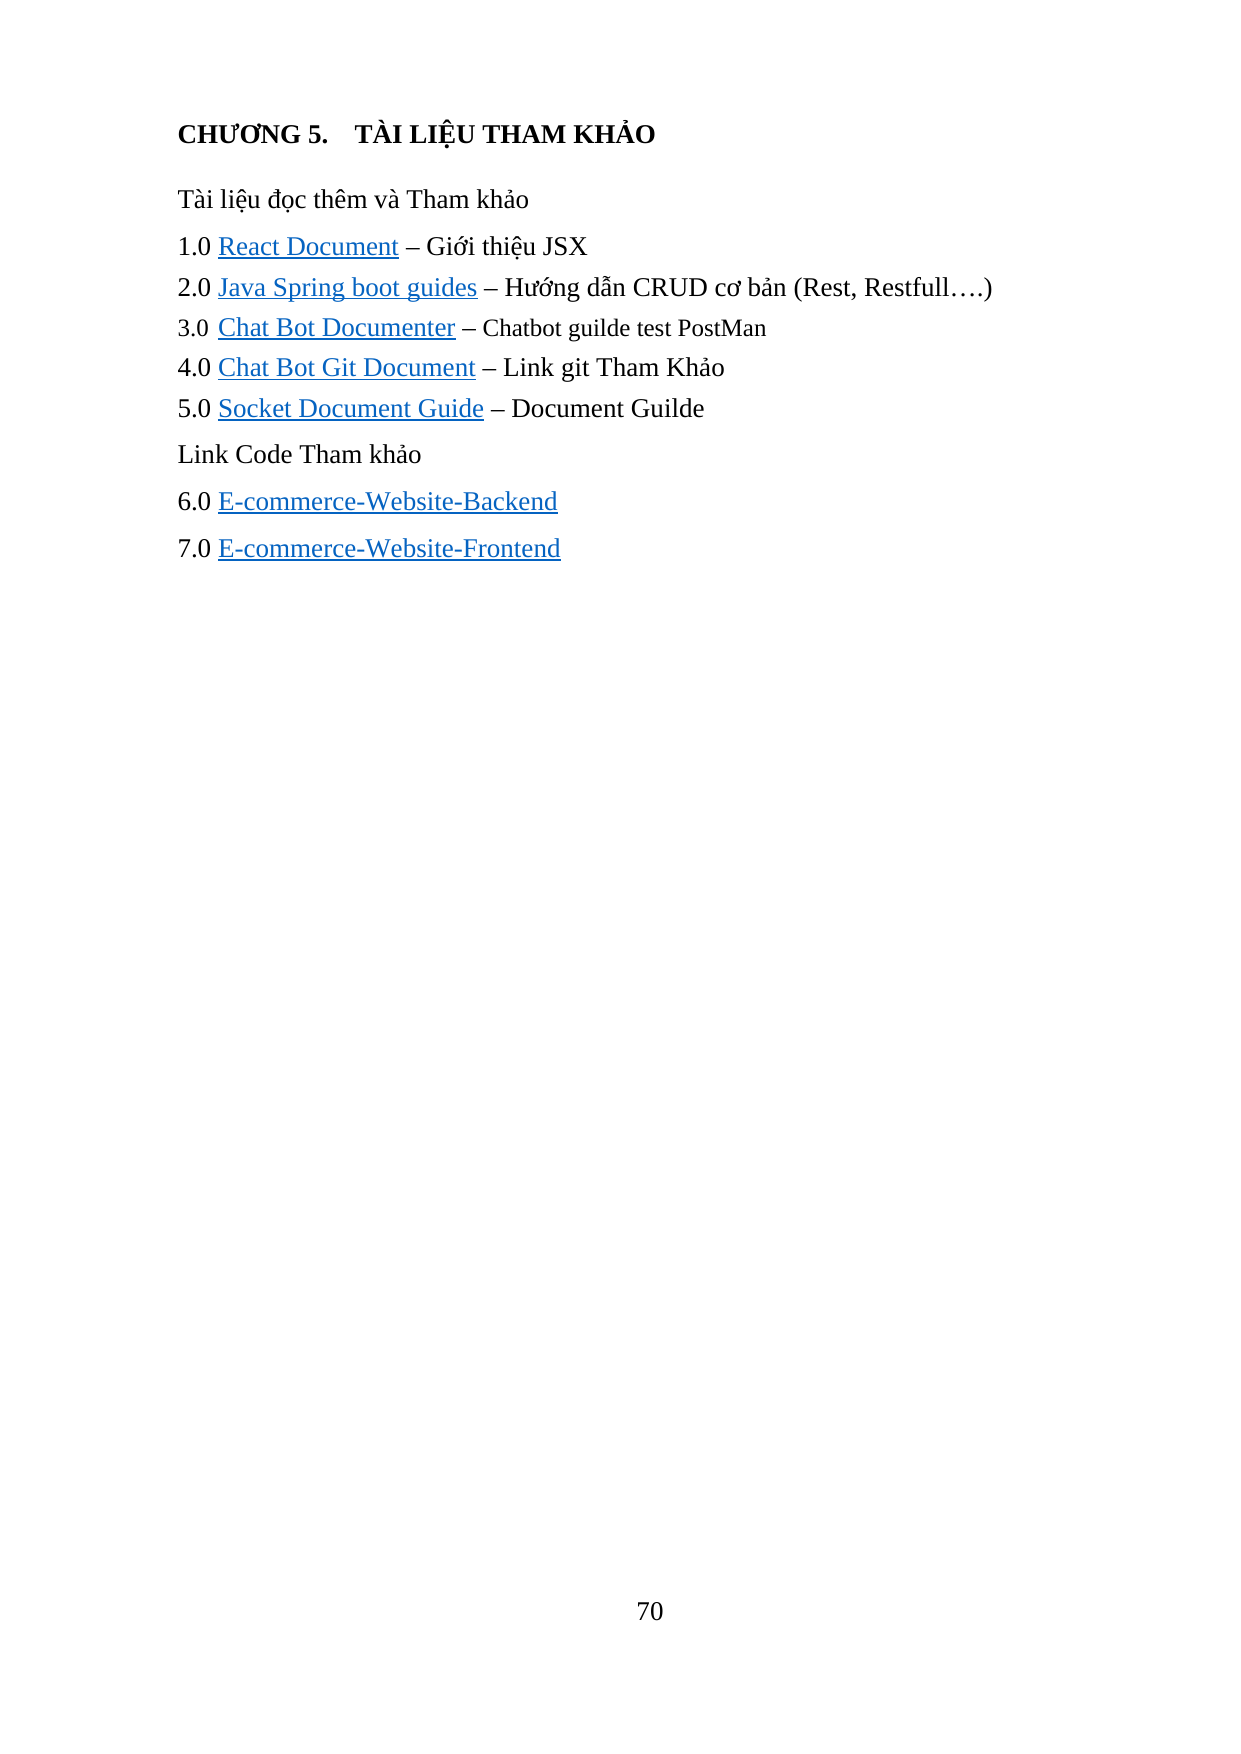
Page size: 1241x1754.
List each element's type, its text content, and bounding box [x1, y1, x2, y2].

text Link Code Tham khảo [177, 438, 1122, 470]
text 7.0 E-commerce-Website-Frontend [177, 532, 1122, 563]
list Chat Bot Git Document – Link git Tham Khảo [177, 351, 1122, 383]
subtitle TÀI LIỆU THAM KHẢO [177, 118, 1122, 149]
text Tài liệu đọc thêm và Tham khảo [177, 183, 1122, 215]
list React Document – Giới thiệu JSX [177, 230, 1122, 261]
list Chat Bot Documenter – Chatbot guilde test PostMan [177, 311, 1122, 342]
text 6.0 E-commerce-Website-Backend [177, 485, 1122, 516]
list Socket Document Guide – Document Guilde [177, 392, 1122, 423]
list Java Spring boot guides – Hướng dẫn CRUD cơ bản (Rest, Restfull….) [177, 271, 1122, 302]
